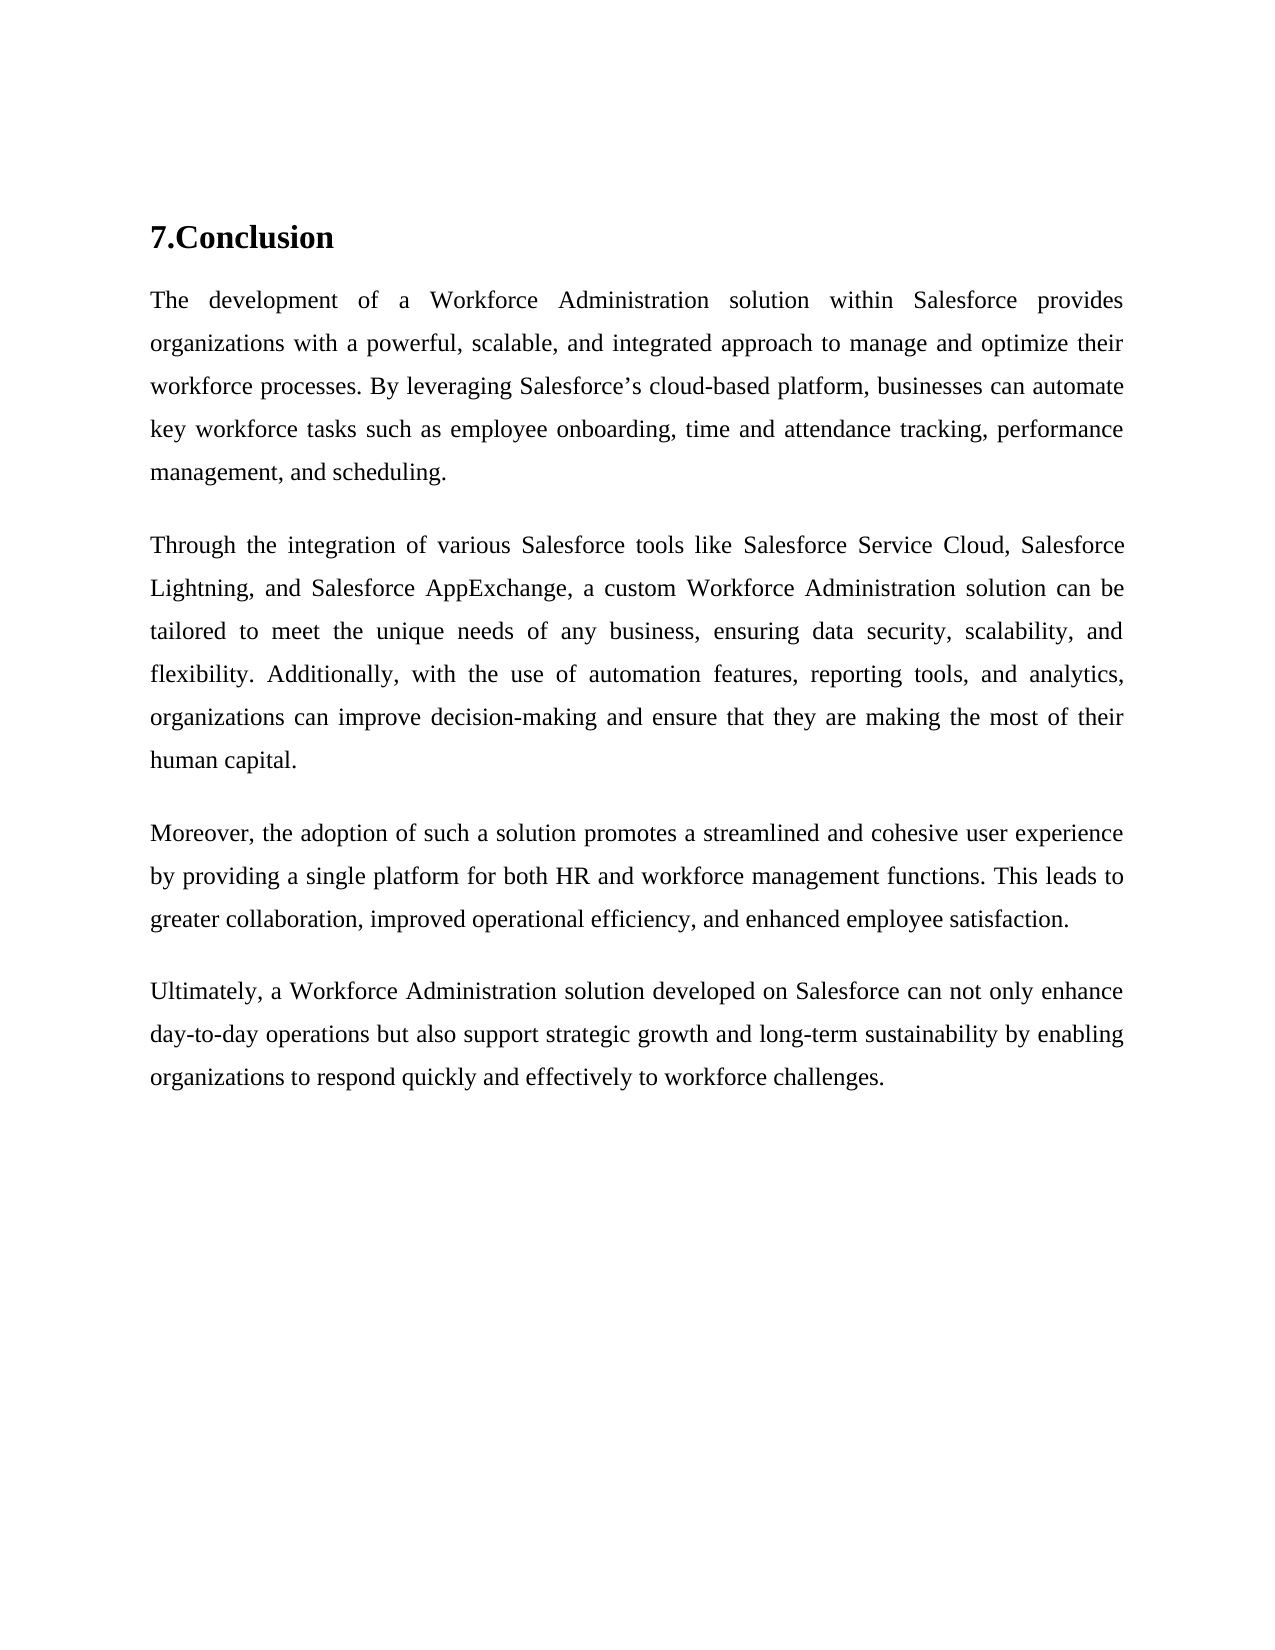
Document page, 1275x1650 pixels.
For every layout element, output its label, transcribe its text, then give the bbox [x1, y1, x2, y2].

text Ultimately, a Workforce Administration solution developed on Salesforce can not only enhance day-to-day operations but also support strategic growth and long-term sustainability by enabling organizations to respond quickly and effectively to workforce challenges. [150, 976, 1125, 1091]
text Moreover, the adoption of such a solution promotes a streamlined and cohesive user experience by providing a single platform for both HR and workforce management functions. This leads to greater collaboration, improved operational efficiency, and enhanced employee satisfaction. [150, 818, 1125, 933]
text The development of a Workforce Administration solution within Salesforce provides organizations with a powerful, scalable, and integrated approach to manage and optimize their workforce processes. By leveraging Salesforce’s cloud-based platform, businesses can automate key workforce tasks such as employee onboarding, time and attendance tracking, performance management, and scheduling. [150, 285, 1125, 486]
text Through the integration of various Salesforce tools like Salesforce Service Cloud, Salesforce Lightning, and Salesforce AppExchange, a custom Workforce Administration solution can be tailored to meet the unique needs of any business, ensuring data security, scalability, and flexibility. Additionally, with the use of automation features, reporting tools, and analytics, organizations can improve decision-making and ensure that they are making the most of their human capital. [150, 530, 1125, 774]
text 7.Conclusion [150, 217, 1125, 256]
